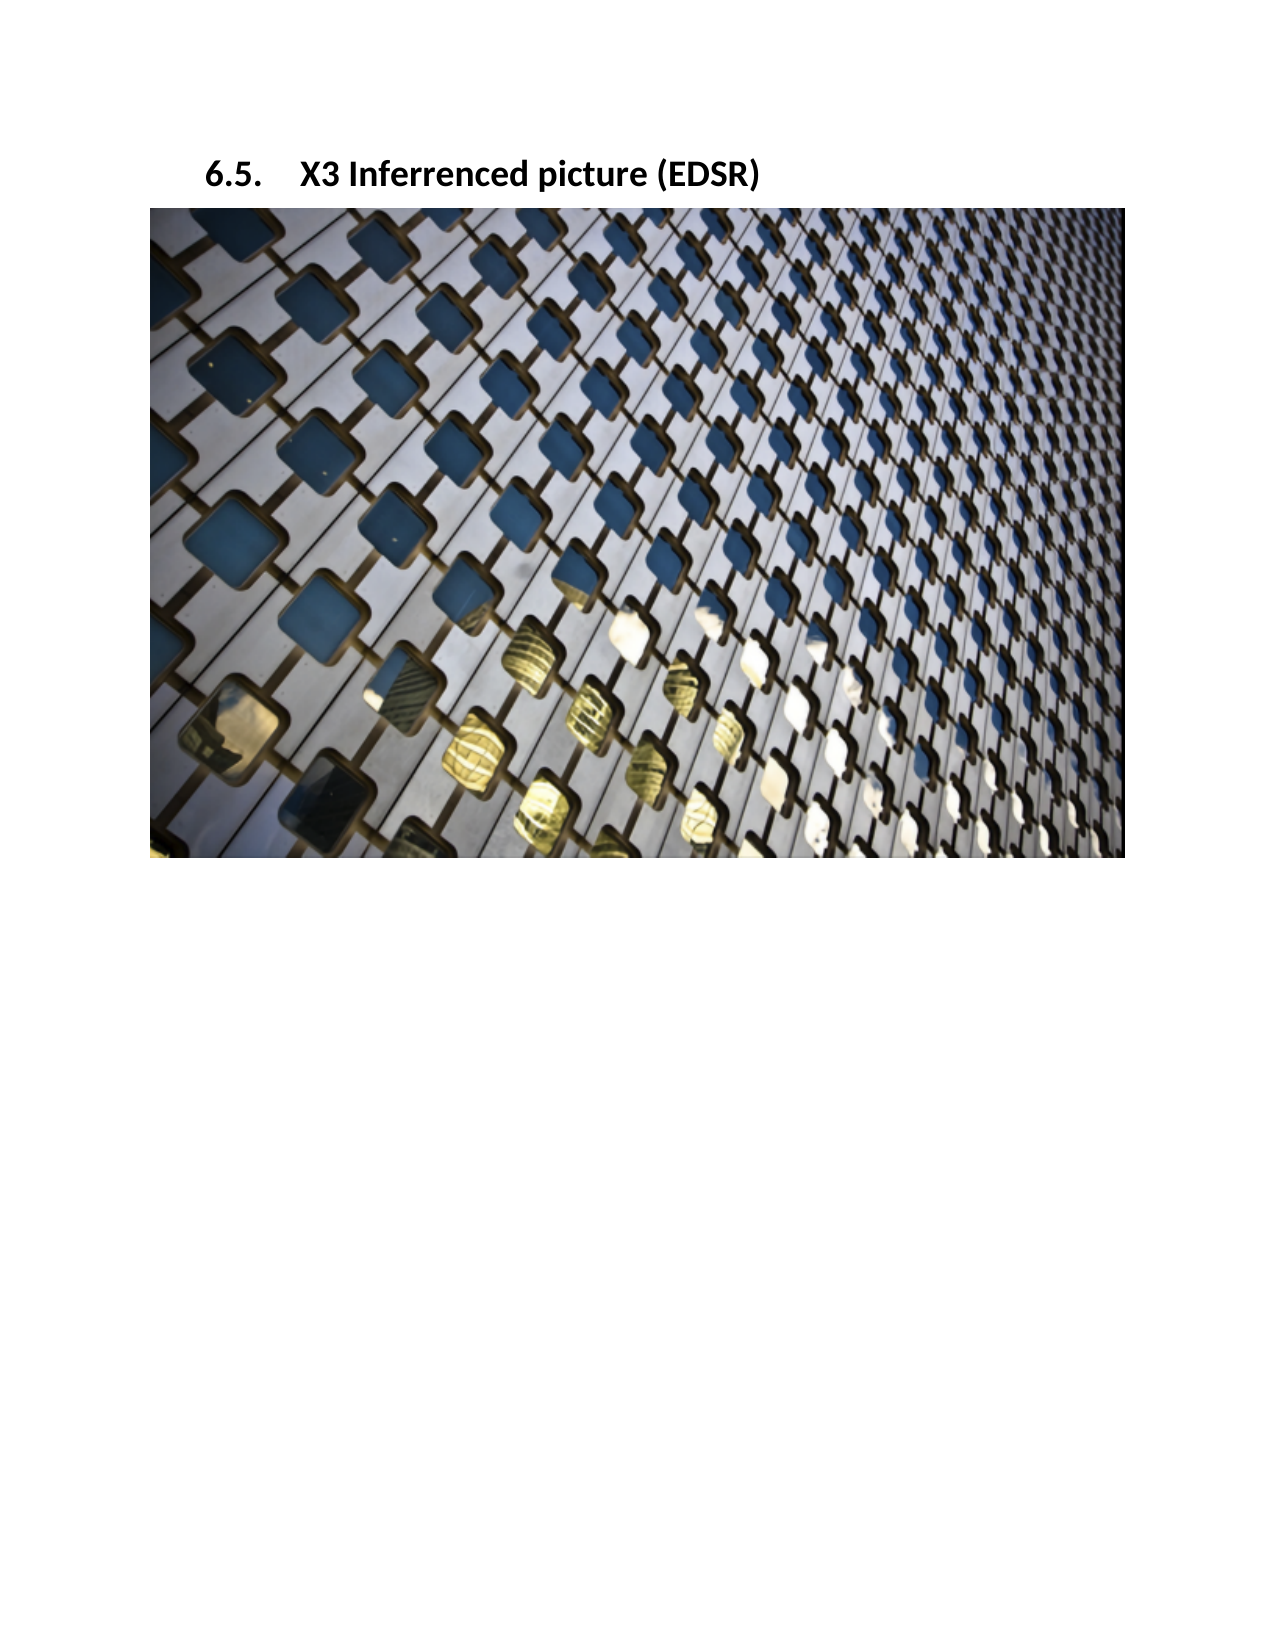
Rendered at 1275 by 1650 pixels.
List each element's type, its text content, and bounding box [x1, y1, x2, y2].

picture [150, 208, 1125, 858]
subtitle X3 Inferrenced picture (EDSR) [262, 150, 1125, 196]
